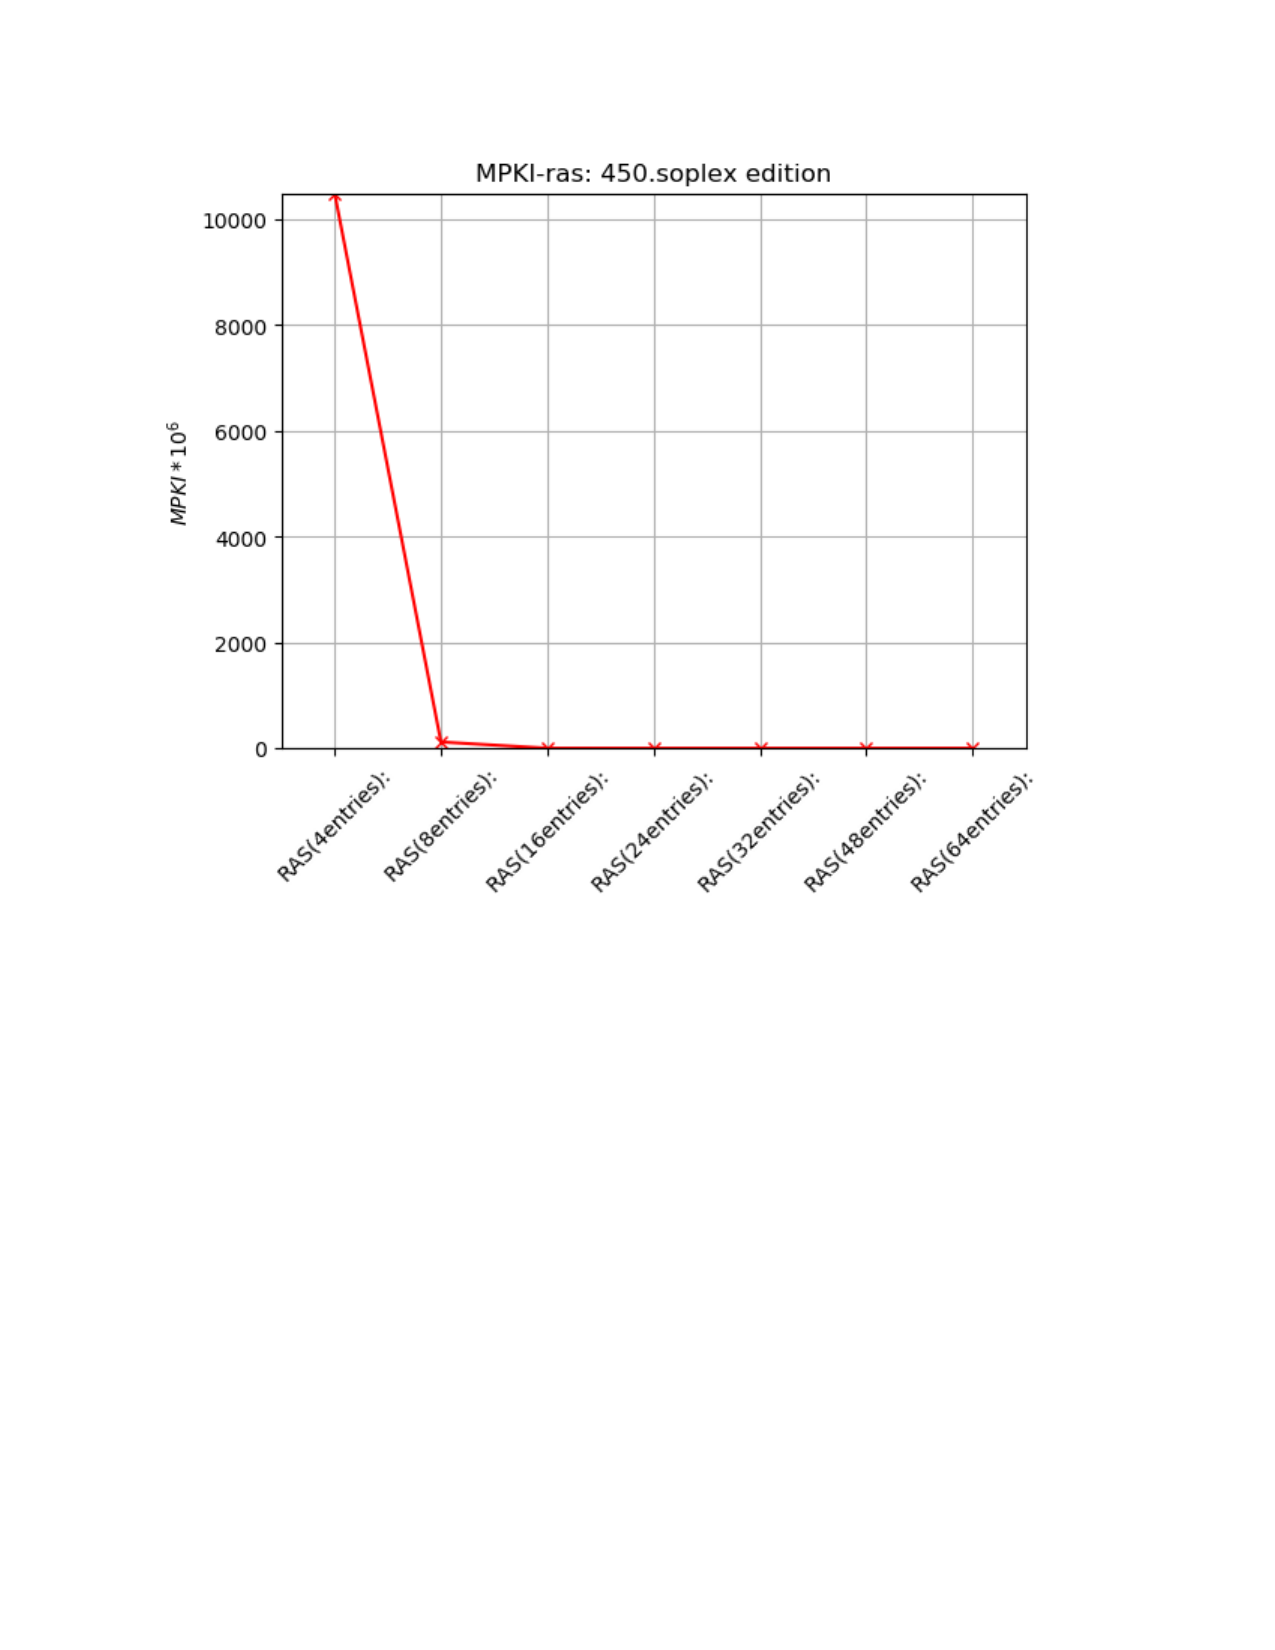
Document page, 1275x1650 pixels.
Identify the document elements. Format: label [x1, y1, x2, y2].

picture [150, 150, 1052, 909]
